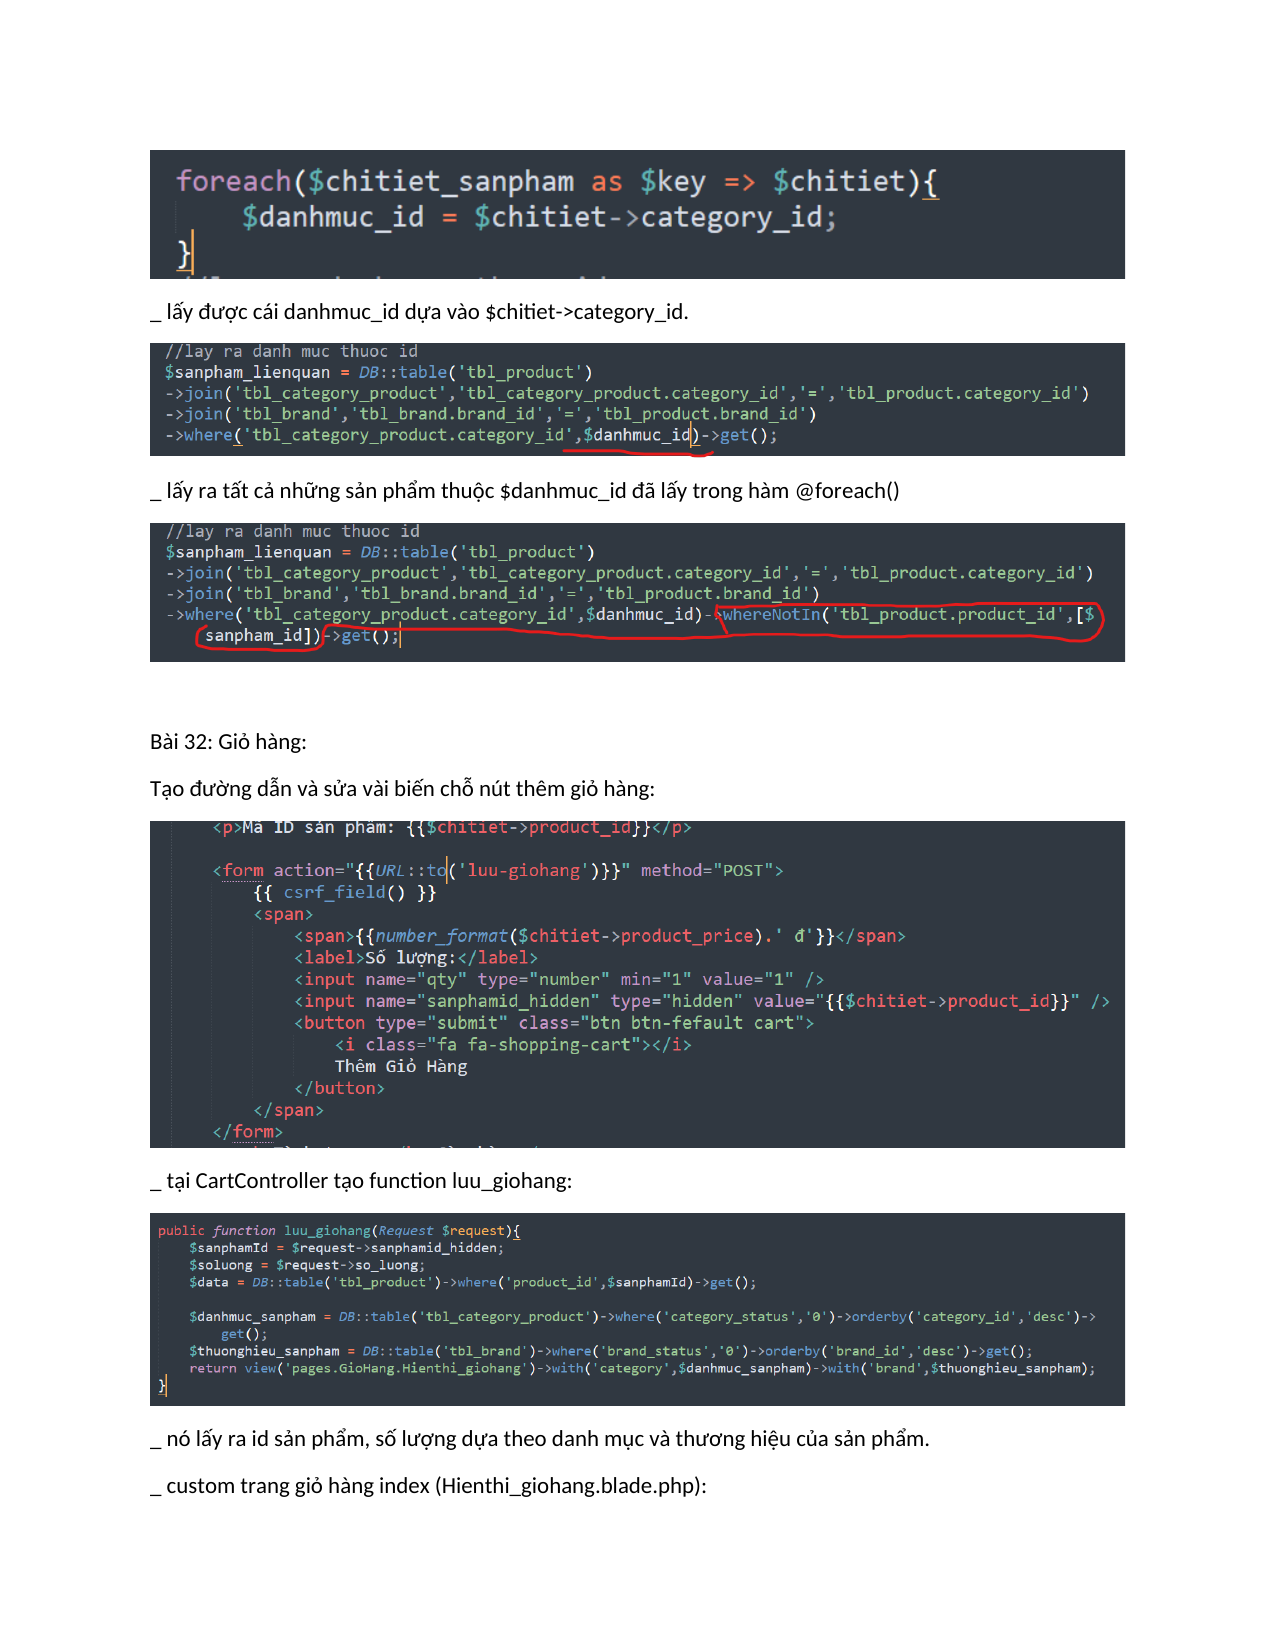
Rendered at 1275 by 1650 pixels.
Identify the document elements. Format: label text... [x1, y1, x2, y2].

text _ tại CartController tạo function luu_giohang: [150, 1166, 1125, 1194]
picture [150, 1213, 1125, 1406]
text _ custom trang giỏ hàng index (Hienthi_giohang.blade.php): [150, 1471, 1125, 1499]
picture [150, 343, 1125, 458]
text _ lấy được cái danhmuc_id dựa vào $chitiet->category_id. [150, 297, 1125, 325]
text _ nó lấy ra id sản phẩm, số lượng dựa theo danh mục và thương hiệu của sản phẩm. [150, 1424, 1125, 1452]
picture [150, 821, 1125, 1148]
text Tạo đường dẫn và sửa vài biến chỗ nút thêm giỏ hàng: [150, 774, 1125, 802]
text _ lấy ra tất cả những sản phẩm thuộc $danhmuc_id đã lấy trong hàm @foreach() [150, 476, 1125, 504]
text Bài 32: Giỏ hàng: [150, 727, 1125, 755]
picture [150, 523, 1125, 662]
picture [150, 150, 1125, 279]
